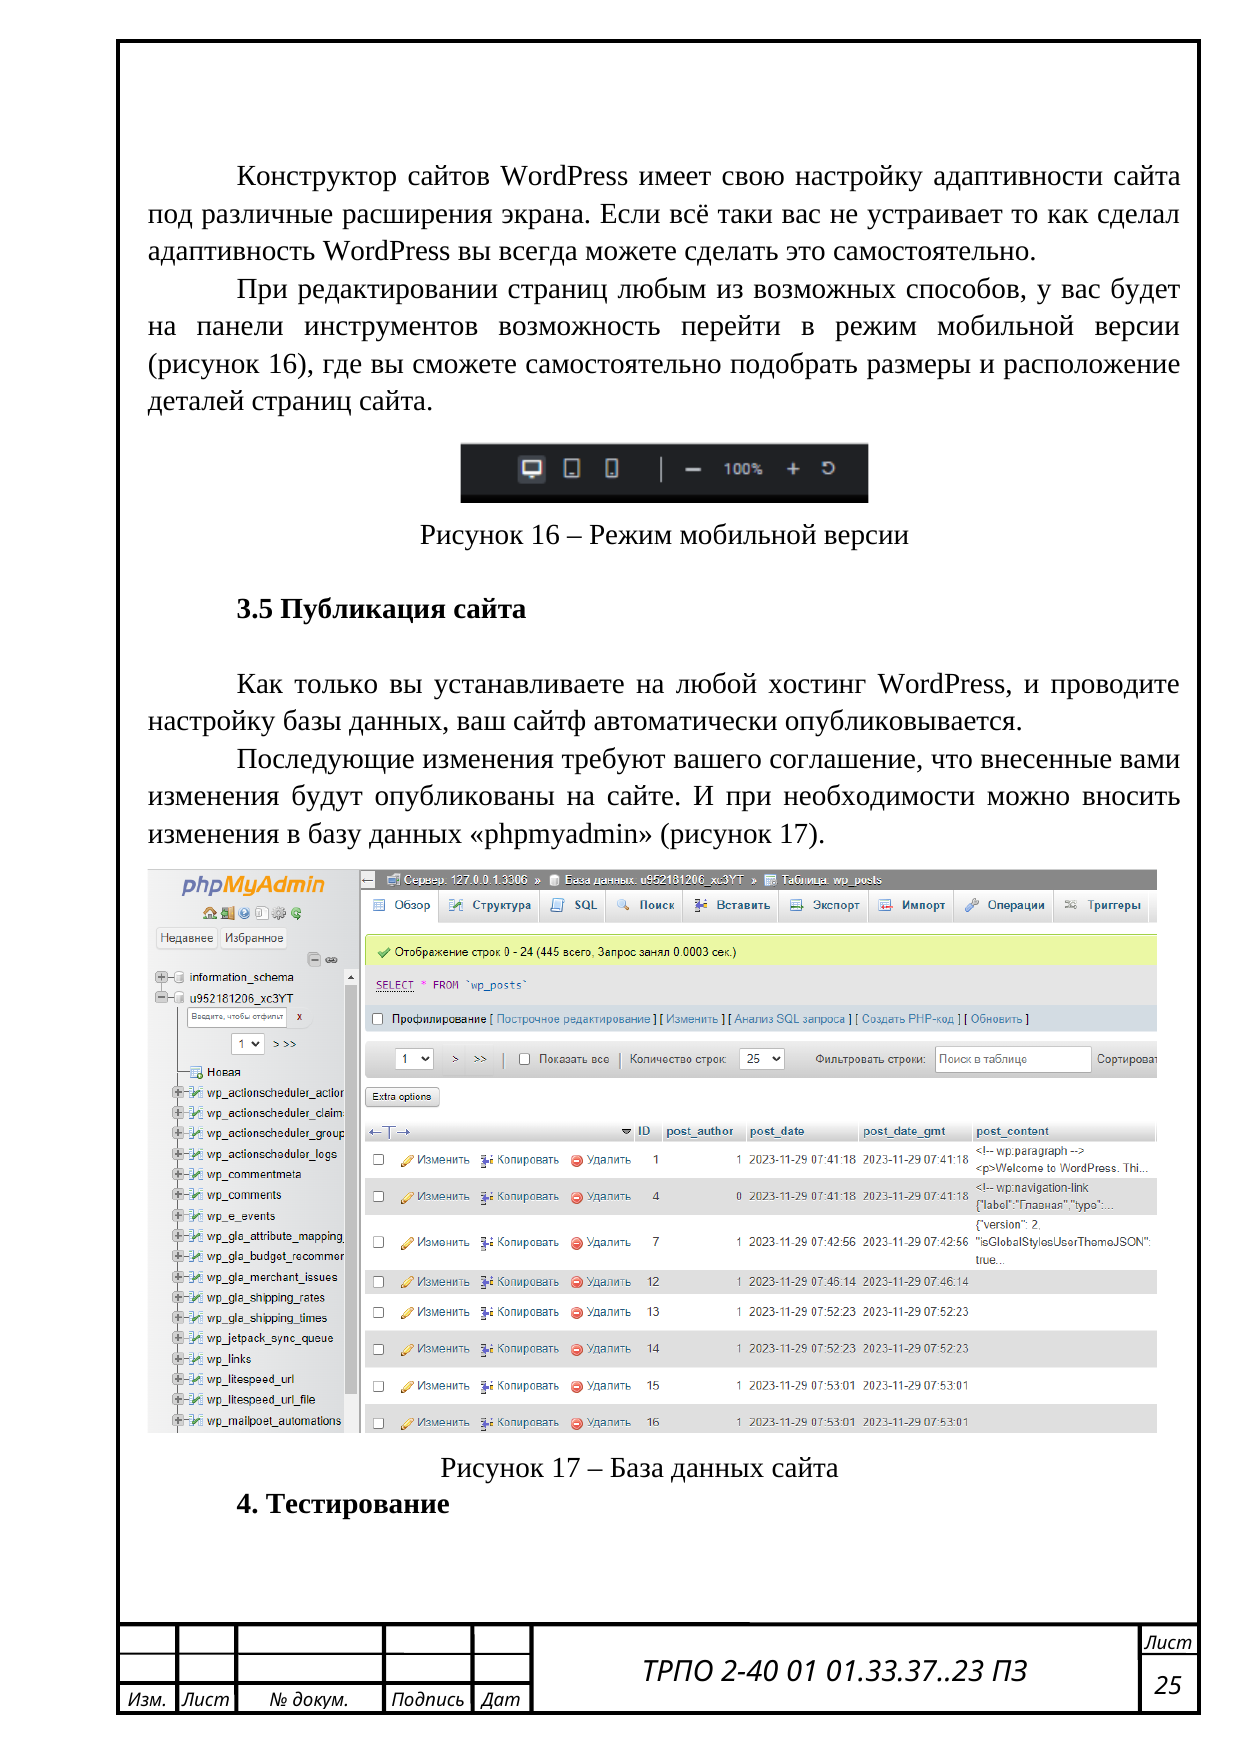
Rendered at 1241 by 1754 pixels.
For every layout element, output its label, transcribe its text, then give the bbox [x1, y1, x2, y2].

picture [460, 435, 869, 503]
text Конструктор сайтов WordPress имеет свою настройку адаптивности сайта под различные расширения экрана. Если всё таки вас не устраивает то как сделал адаптивность WordPress вы всегда можете сделать это самостоятельно. [148, 156, 1181, 268]
text При редактировании страниц любым из возможных способов, у вас будет на панели инструментов возможность перейти в режим мобильной версии (рисунок 16), где вы сможете самостоятельно подобрать размеры и расположение деталей страниц сайта. [148, 268, 1181, 418]
text Последующие изменения требуют вашего соглашение, что внесенные вами изменения будут опубликованы на сайте. И при необходимости можно вносить изменения в базу данных «phpmyadmin» (рисунок 17). [148, 738, 1181, 851]
picture [147, 864, 1157, 1433]
text 3.5 Публикация сайта [148, 588, 1181, 626]
text Как только вы устанавливаете на любой хостинг WordPress, и проводите настройку базы данных, ваш сайтф автоматически опубликовывается. [148, 663, 1181, 738]
